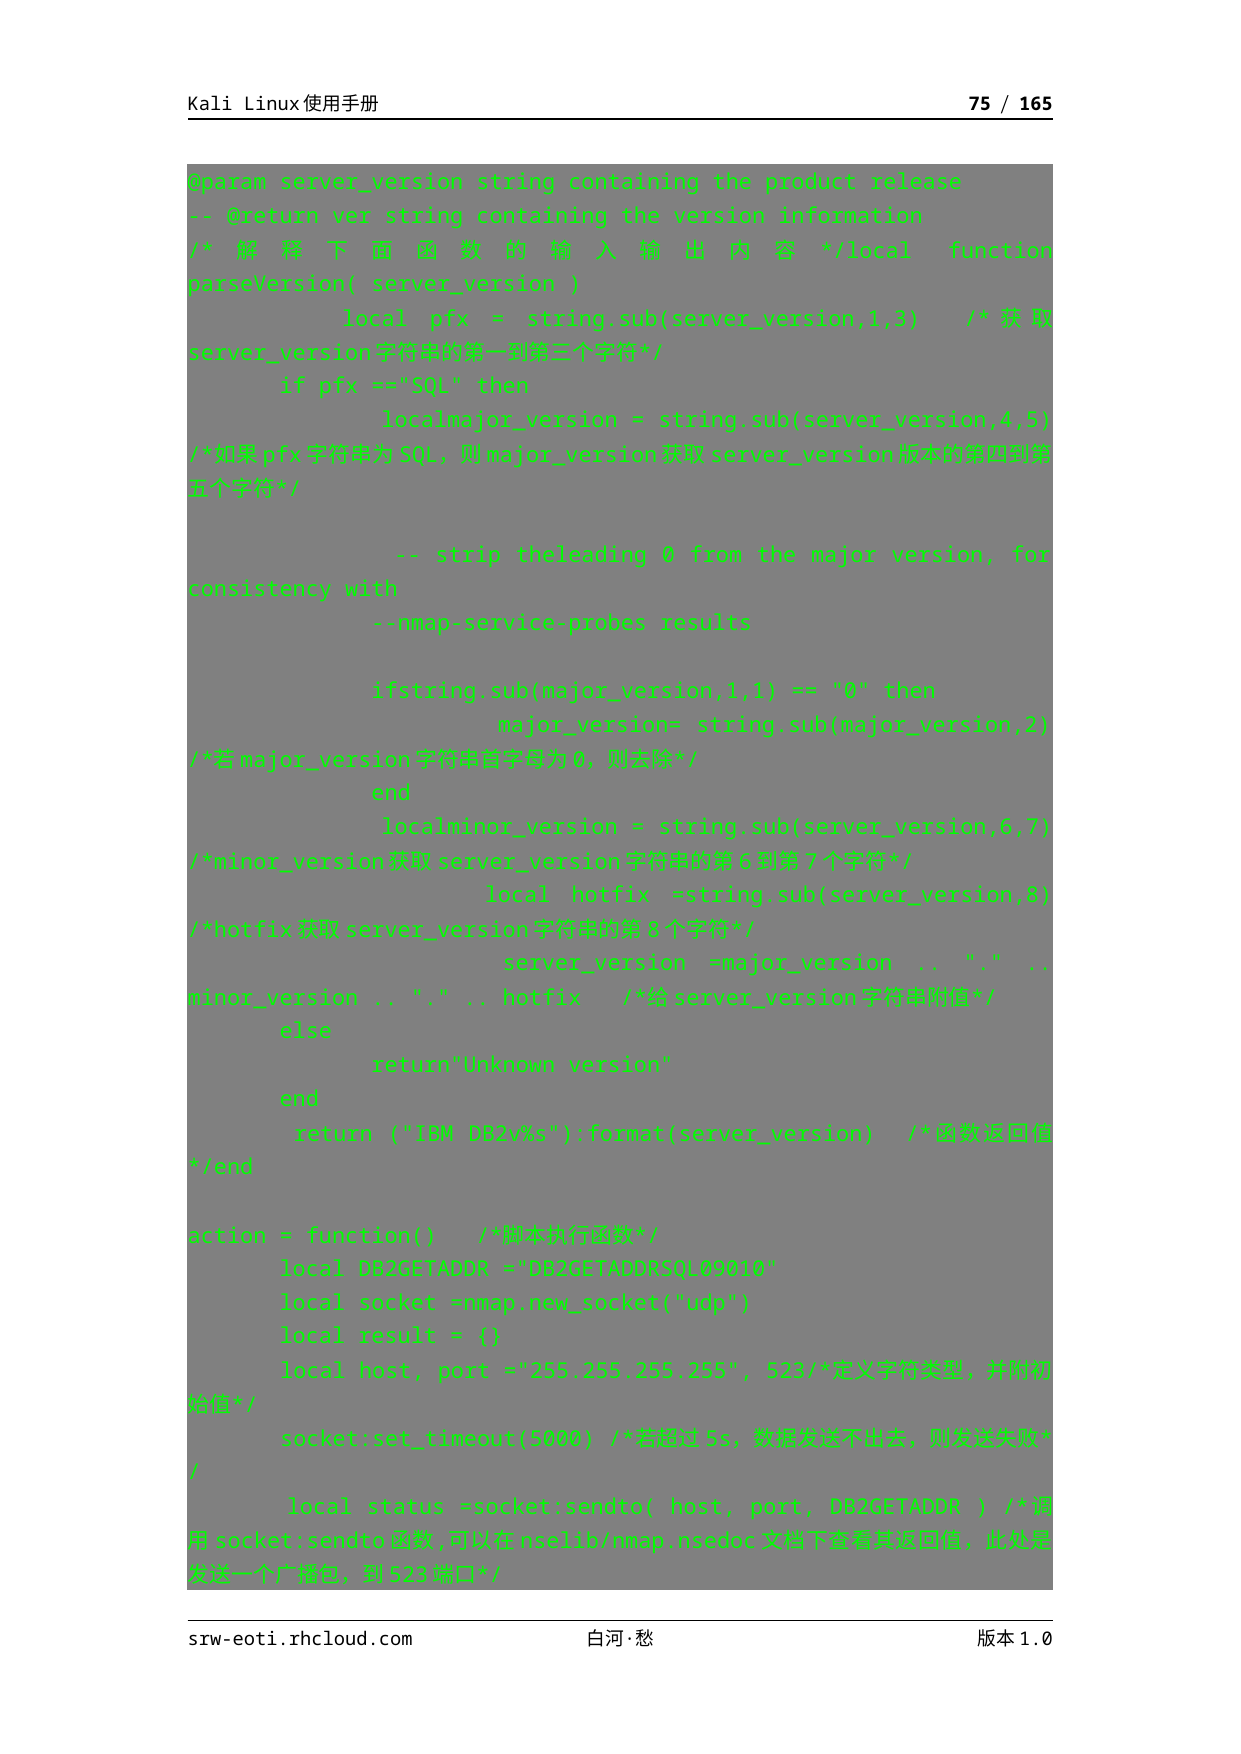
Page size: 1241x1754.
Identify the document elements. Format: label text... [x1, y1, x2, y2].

text -- strip theleading 0 from the major version, for consistency with [187, 537, 1053, 605]
text local host, port ="255.255.255.255", 523/*定义字符类型，并附初始值*/ [187, 1352, 1053, 1420]
text local status =socket:sendto( host, port, DB2GETADDR ) /*调用socket:sendto函数,可以在nselib/nmap.nsedoc文档下查看其返回值，此处是发送一个广播包，到523端口*/ [187, 1488, 1053, 1590]
text socket:set_timeout(5000) /*若超过5s，数据发送不出去，则发送失败*/ [187, 1420, 1053, 1488]
text end [187, 1081, 1053, 1115]
text local result = {} [187, 1318, 1053, 1352]
text major_version= string.sub(major_version,2) /*若major_version字符串首字母为0，则去除*/ [187, 707, 1053, 775]
text local DB2GETADDR ="DB2GETADDRSQL09010" [187, 1251, 1053, 1284]
text localminor_version = string.sub(server_version,6,7) /*minor_version获取server_version字符串的第6到第7个字符*/ [187, 809, 1053, 877]
text end [187, 775, 1053, 809]
text action = function() /*脚本执行函数*/ [187, 1217, 1053, 1251]
text else [187, 1013, 1053, 1047]
text localmajor_version = string.sub(server_version,4,5) /*如果pfx字符串为SQL，则major_version获取server_version版本的第四到第五个字符*/ [187, 402, 1053, 503]
text local pfx = string.sub(server_version,1,3) /*获取server_version字符串的第一到第三个字符*/ [187, 300, 1053, 368]
text --nmap-service-probes results [187, 605, 1053, 639]
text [187, 164, 1053, 198]
text local hotfix =string.sub(server_version,8) /*hotfix获取server_version字符串的第8个字符*/ [187, 877, 1053, 945]
text server_version =major_version .. "." .. minor_version .. "." .. hotfix /*给server_version字符串附值*/ [187, 945, 1053, 1013]
text return ("IBM DB2v%s"):format(server_version) /*函数返回值*/end [187, 1115, 1053, 1183]
text return"Unknown version" [187, 1047, 1053, 1081]
text -- @return ver string containing the version information [187, 198, 1053, 232]
text local socket =nmap.new_socket("udp") [187, 1284, 1053, 1318]
text if pfx =="SQL" then [187, 368, 1053, 402]
text /*解释下面函数的输入输出内容*/local function parseVersion( server_version ) [187, 232, 1053, 300]
text ifstring.sub(major_version,1,1) == "0" then [187, 673, 1053, 707]
